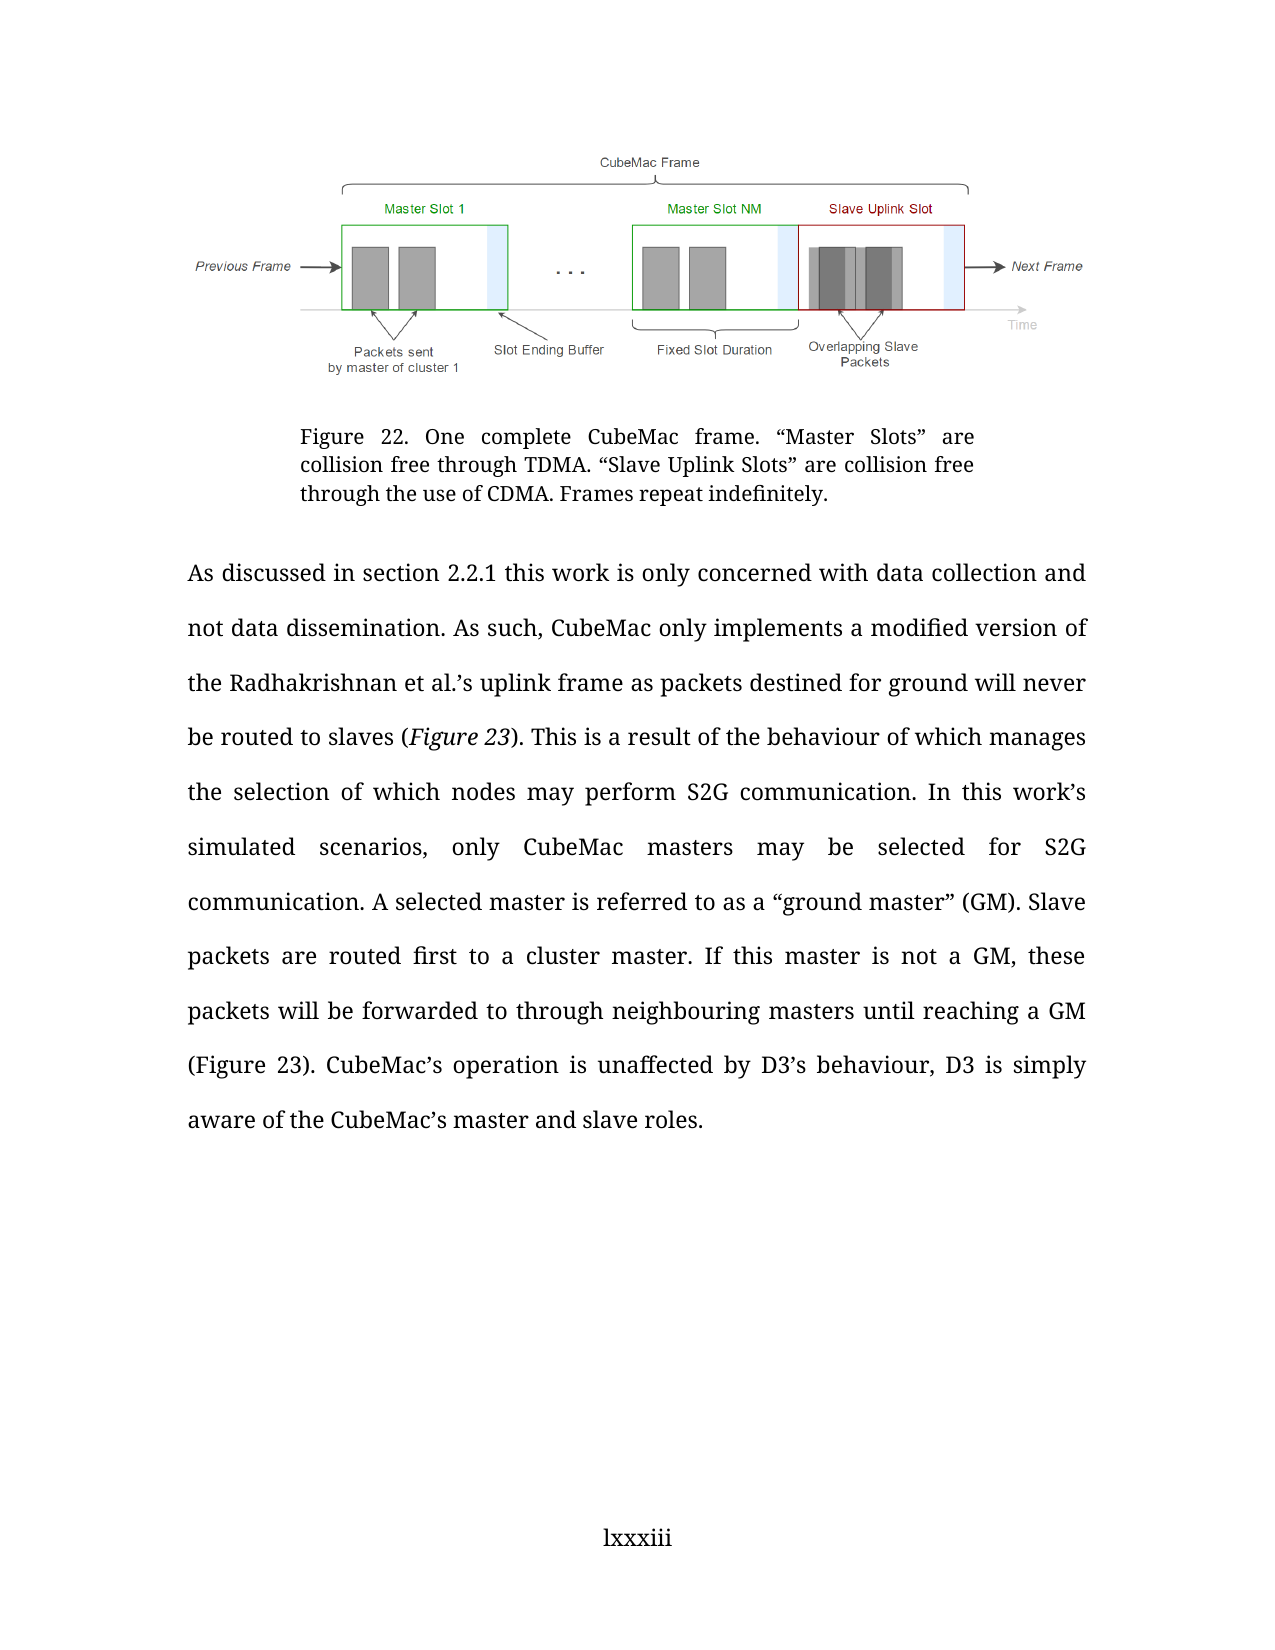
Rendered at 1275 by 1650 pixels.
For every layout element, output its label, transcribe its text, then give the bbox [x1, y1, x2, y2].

text As discussed in section 2.2.1 this work is only concerned with data collection and not data dissemination. As such, CubeMac only implements a modified version of the Radhakrishnan et al.’s uplink frame as packets destined for ground will never be routed to slaves (Figure 23). This is a result of the behaviour of which manages the selection of which nodes may perform S2G communication. In this work’s simulated scenarios, only CubeMac masters may be selected for S2G communication. A selected master is referred to as a “ground master” (GM). Slave packets are routed first to a cluster master. If this master is not a GM, these packets will be forwarded to through neighbouring masters until reaching a GM (Figure 23). CubeMac’s operation is unaffected by D3’s behaviour, D3 is simply aware of the CubeMac’s master and slave roles. [187, 557, 1087, 1135]
text Figure 22. One complete CubeMac frame. “Master Slots” are collision free through TDMA. “Slave Uplink Slots” are collision free through the use of CDMA. Frames repeat indefinitely. [300, 422, 975, 507]
picture [187, 149, 1087, 382]
